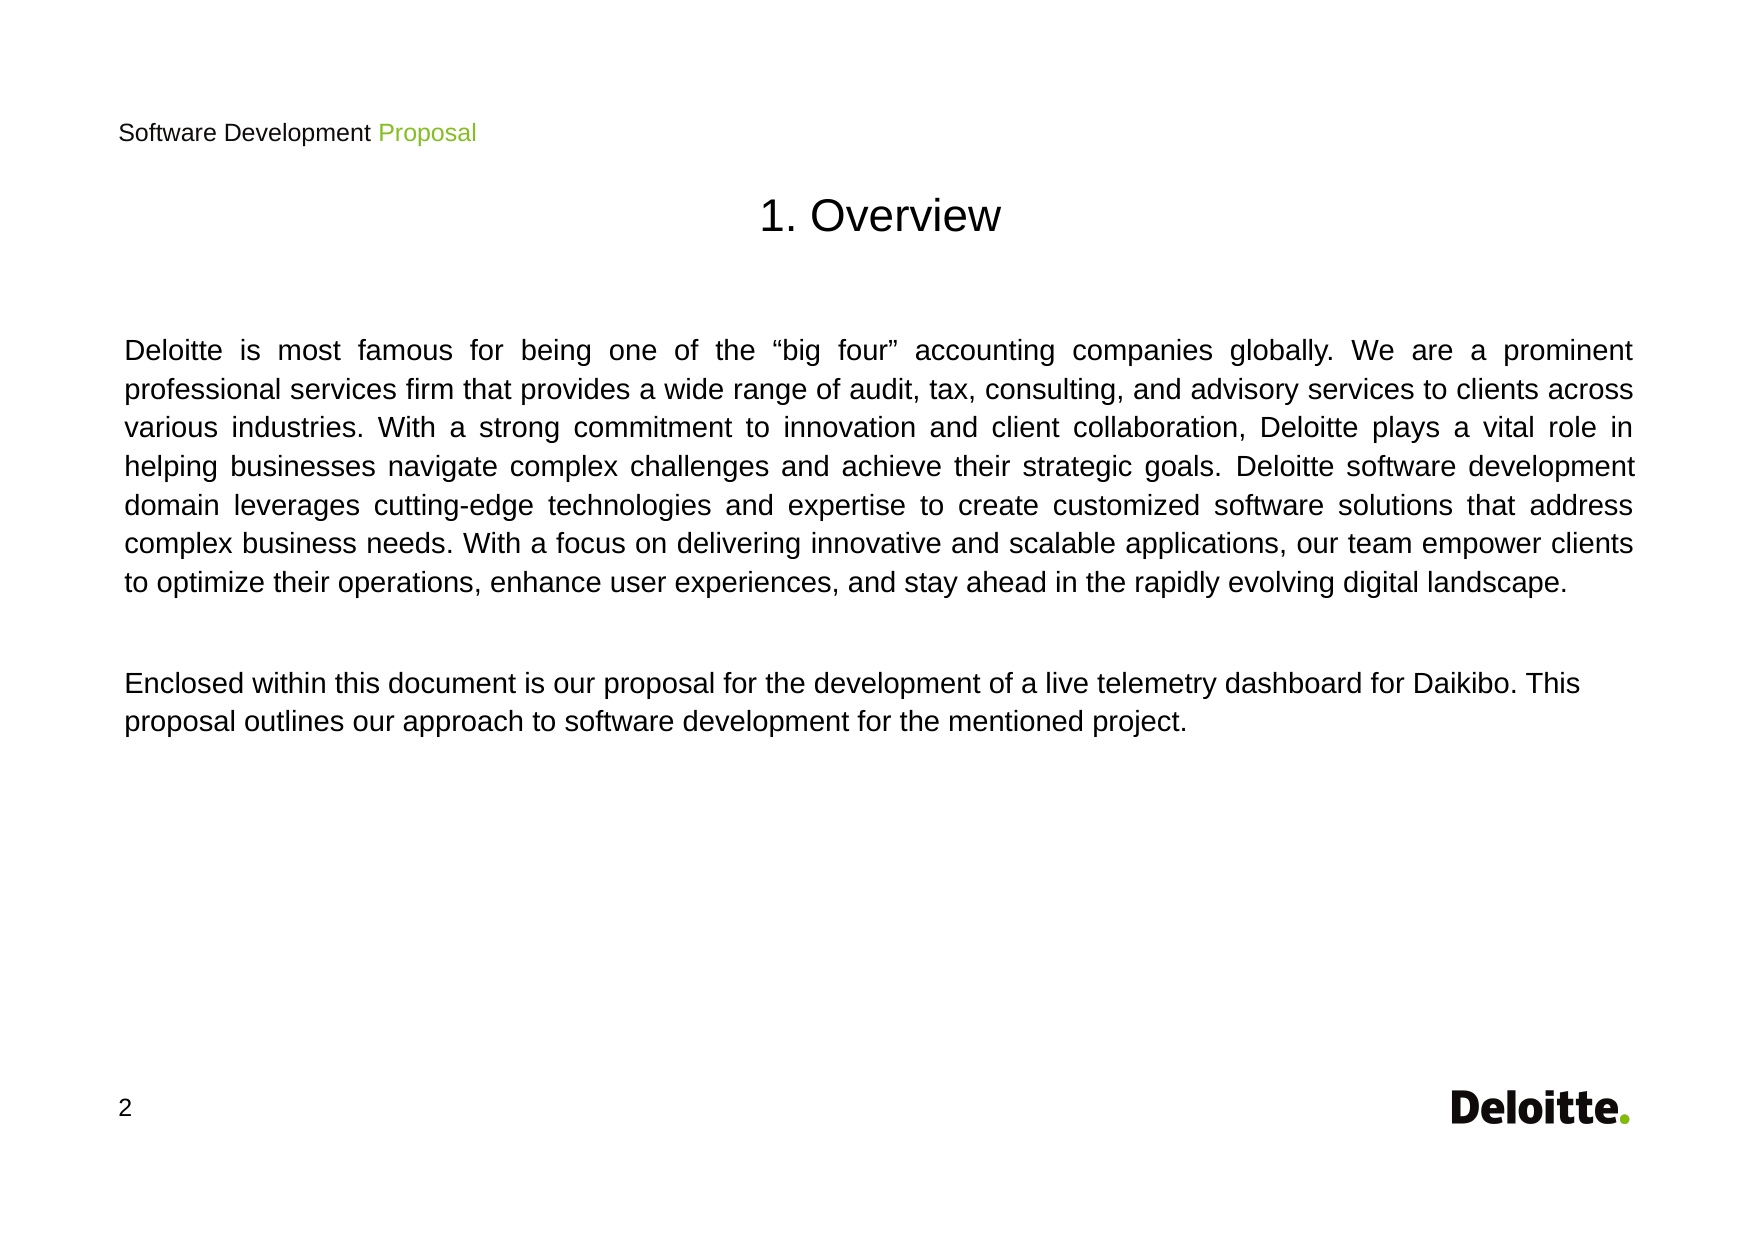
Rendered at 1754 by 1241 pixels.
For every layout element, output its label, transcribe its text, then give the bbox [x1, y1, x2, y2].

text Enclosed within this document is our proposal for the development of a live telemetry dashboard for Daikibo. This proposal outlines our approach to software development for the mentioned project. [124, 666, 1636, 738]
picture [1448, 1084, 1633, 1130]
text 1. Overview [124, 188, 1636, 241]
text Deloitte is most famous for being one of the “big four” accounting companies globally. We are a prominent professional services firm that provides a wide range of audit, tax, consulting, and advisory services to clients across various industries. With a strong commitment to innovation and client collaboration, Deloitte plays a vital role in helping businesses navigate complex challenges and achieve their strategic goals. Deloitte software development domain leverages cutting-edge technologies and expertise to create customized software solutions that address complex business needs. With a focus on delivering innovative and scalable applications, our team empower clients to optimize their operations, enhance user experiences, and stay ahead in the rapidly evolving digital landscape. [124, 333, 1636, 598]
